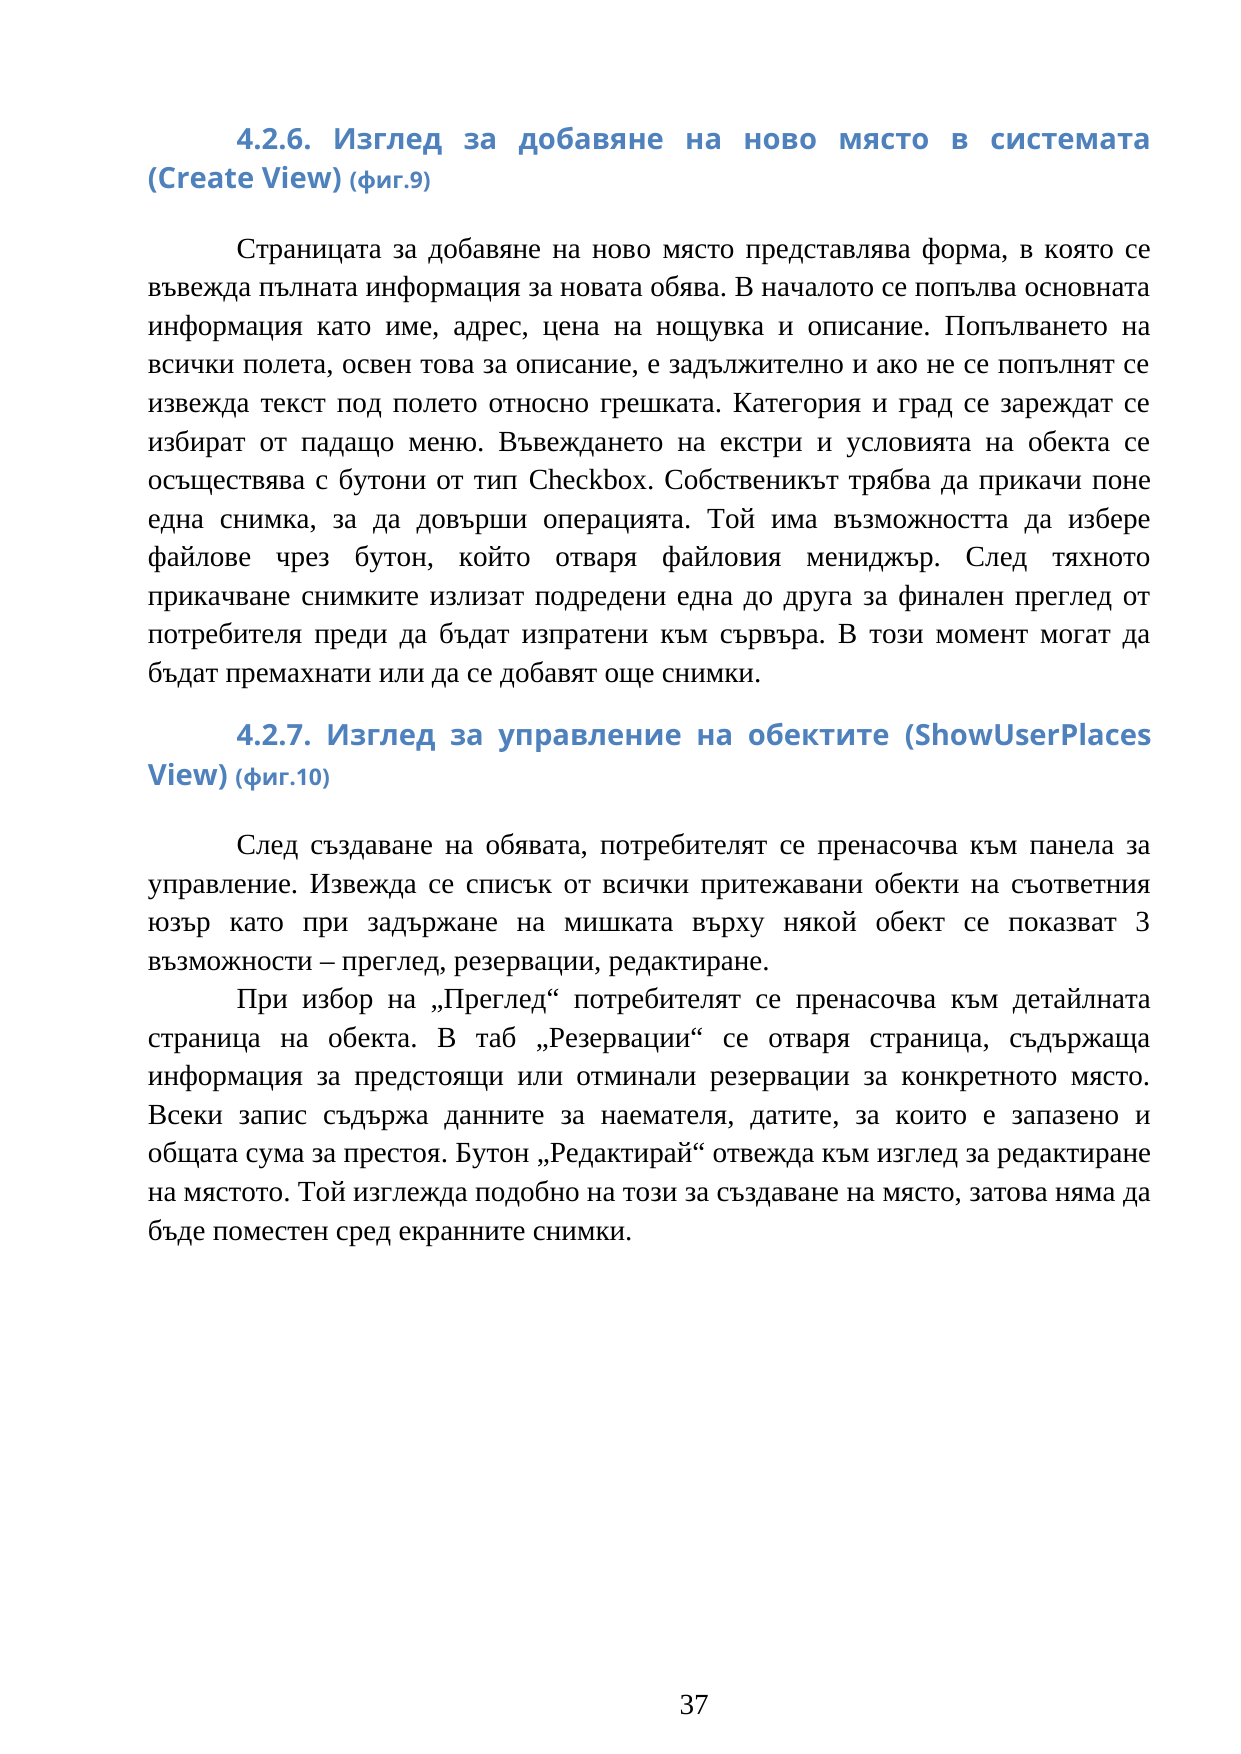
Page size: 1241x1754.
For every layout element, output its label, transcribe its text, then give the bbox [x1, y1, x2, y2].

text След създаване на обявата, потребителят се пренасочва към панела за управление. Извежда се списък от всички притежавани обекти на съответния юзър като при задържане на мишката върху някой обект се показват 3 възможности – преглед, резервации, редактиране. [148, 827, 1152, 976]
subtitle 4.2.6. Изглед за добавяне на ново място в системата (Create View) (фиг.9) [148, 118, 1152, 197]
subtitle 4.2.7. Изглед за управление на обектите (ShowUserPlaces View) (фиг.10) [148, 714, 1152, 794]
text Страницата за добавяне на новo място представлява форма, в която се въвежда пълната информация за новата обява. В началото се попълва основната информация като име, адрес, цена на нощувка и описание. Попълването на всички полета, освен това за описание, е задължително и ако не се попълнят се извежда текст под полето относно грешката. Категория и град се зареждат се избират от падащо меню. Въвеждането на екстри и условията на обекта се осъществява с бутони от тип Checkbox. Собственикът трябва да прикачи поне една снимка, за да довърши операцията. Той има възможността да избере файлове чрез бутон, който отваря файловия мениджър. След тяхното прикачване снимките излизат подредени една до друга за финален преглед от потребителя преди да бъдат изпратени към сървъра. В този момент могат да бъдат премахнати или да се добавят още снимки. [148, 231, 1152, 688]
text При избор на „Преглед“ потребителят се пренасочва към детайлната страница на обекта. В таб „Резервации“ се отваря страница, съдържаща информация за предстоящи или отминали резервации за конкретното място. Всеки запис съдържа данните за наемателя, датите, за които е запазено и общата сума за престоя. Бутон „Редактирай“ отвежда към изглед за редактиране на мястото. Той изглежда подобно на този за създаване на място, затова няма да бъде поместен сред екранните снимки. [148, 981, 1152, 1246]
